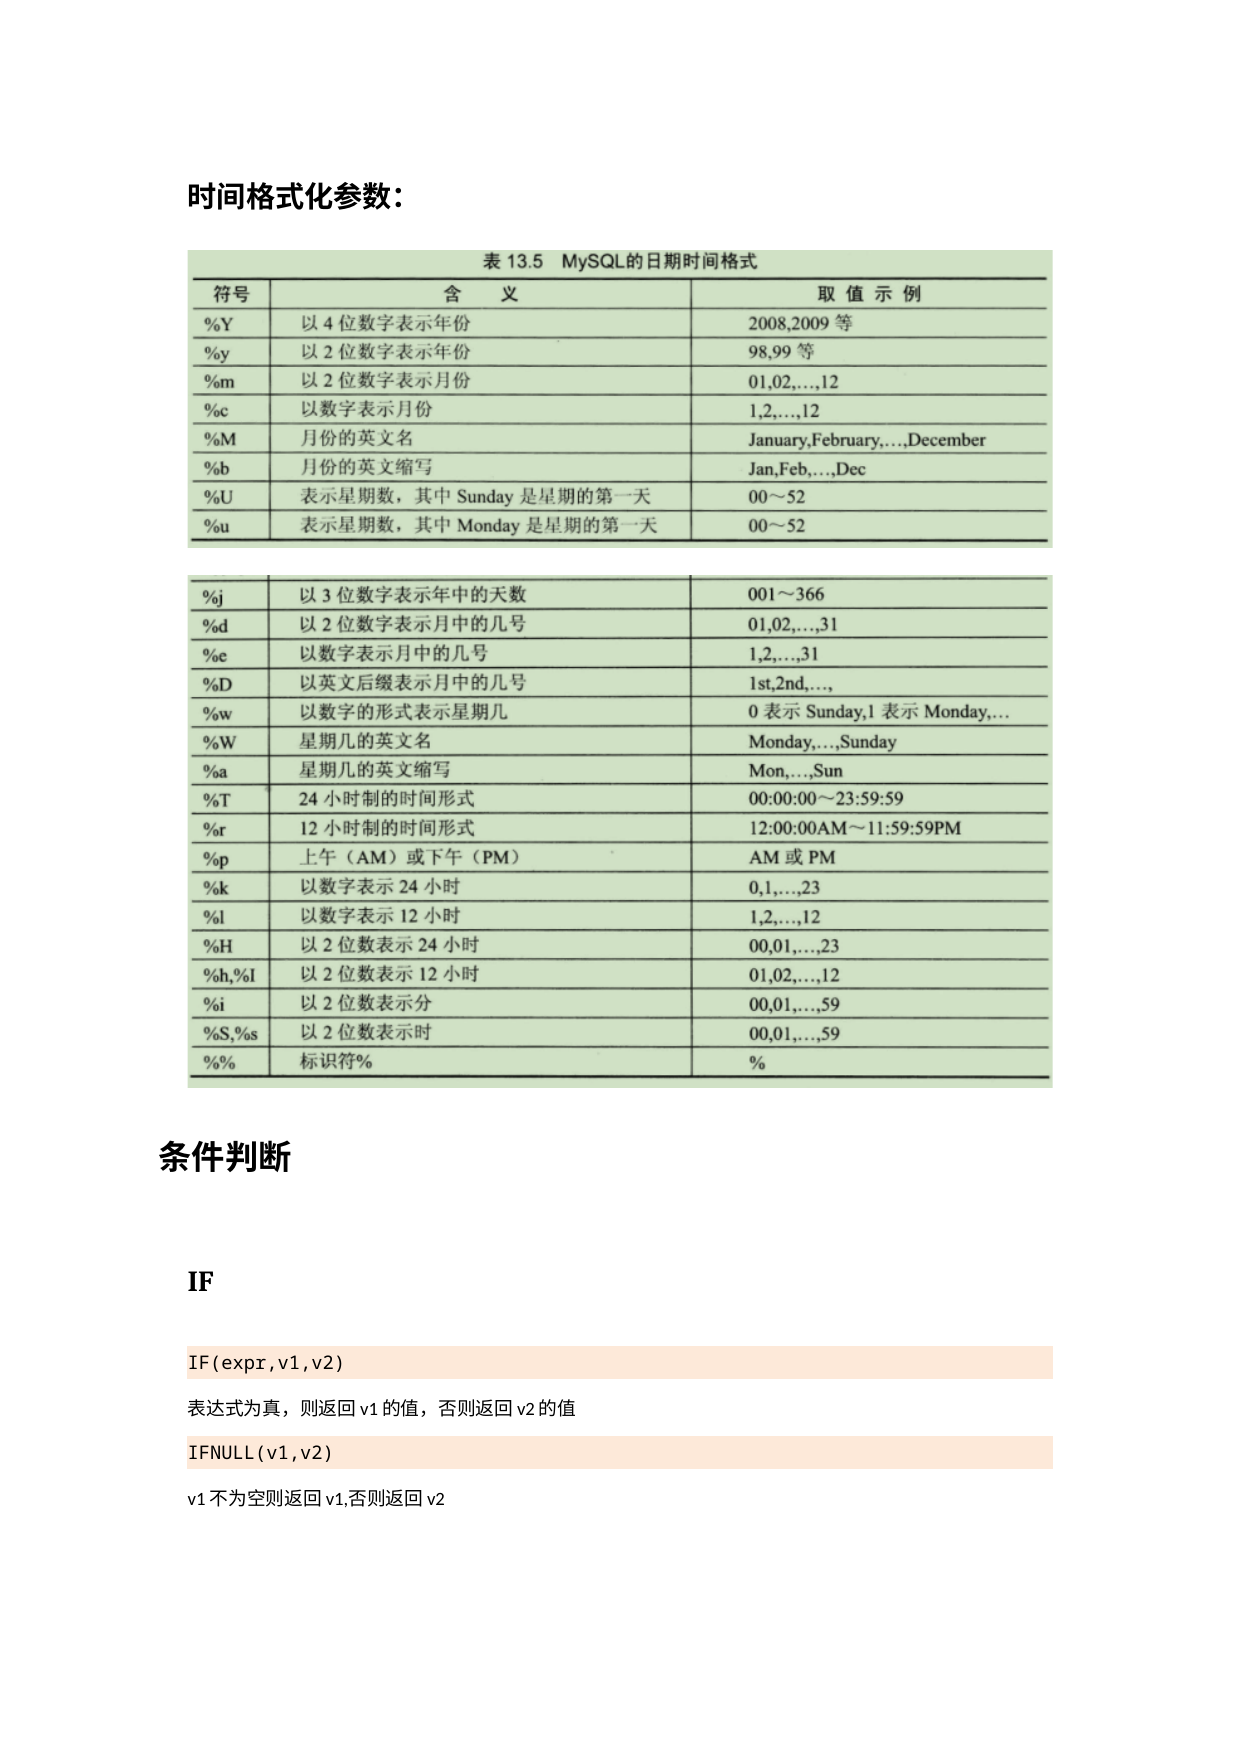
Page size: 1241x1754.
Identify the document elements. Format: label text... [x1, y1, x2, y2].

text 表达式为真，则返回v1的值，否则返回v2的值 [187, 1391, 1053, 1424]
subtitle 条件判断 [158, 1123, 1053, 1188]
picture [187, 575, 1053, 1088]
text v1不为空则返回v1,否则返回v2 [187, 1481, 1053, 1514]
picture [187, 250, 1053, 548]
text IF(expr,v1,v2) [187, 1346, 1053, 1379]
subtitle IF [187, 1250, 1053, 1315]
text IFNULL(v1,v2) [187, 1436, 1053, 1469]
subtitle 时间格式化参数： [187, 162, 1053, 227]
